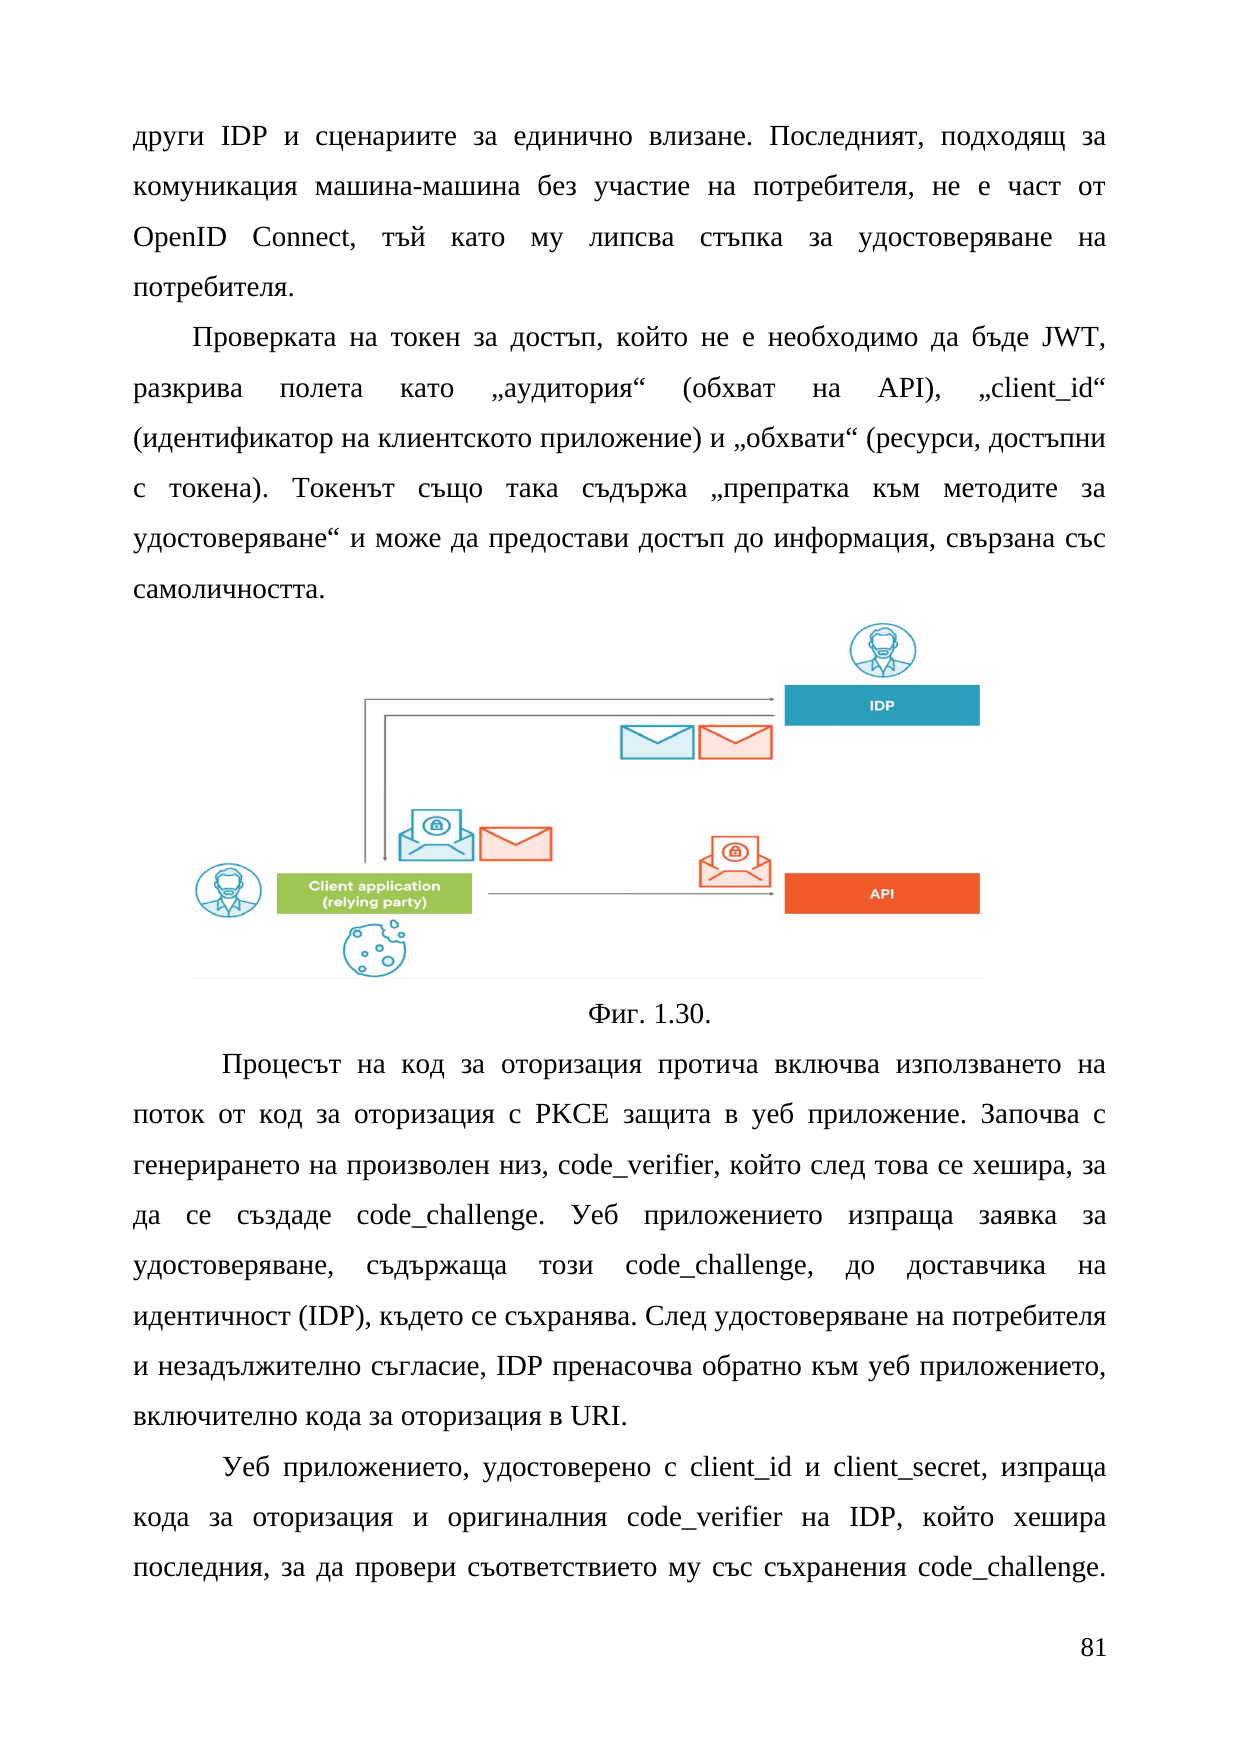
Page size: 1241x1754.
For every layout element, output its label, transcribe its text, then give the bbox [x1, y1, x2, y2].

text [133, 118, 1107, 303]
picture [192, 621, 984, 979]
text Фиг. 1.30. [133, 996, 1107, 1029]
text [133, 1449, 1107, 1583]
text Проверката на токен за достъп, който не е необходимо да бъде JWT, разкрива полета като „аудитория“ (обхват на API), „client_id“ (идентификатор на клиентското приложение) и „обхвати“ (ресурси, достъпни с токена). Токенът също така съдържа „препратка към методите за удостоверяване“ и може да предостави достъп до информация, свързана със самоличността. [133, 319, 1107, 604]
text Процесът на код за оторизация протича включва използването на поток от код за оторизация с PKCE защита в уеб приложение. Започва с генерирането на произволен низ, code_verifier, който след това се хешира, за да се създаде code_challenge. Уеб приложението изпраща заявка за удостоверяване, съдържаща този code_challenge, до доставчика на идентичност (IDP), където се съхранява. След удостоверяване на потребителя и незадължително съгласие, IDP пренасочва обратно към уеб приложението, включително кода за оторизация в URI. [133, 1046, 1107, 1432]
